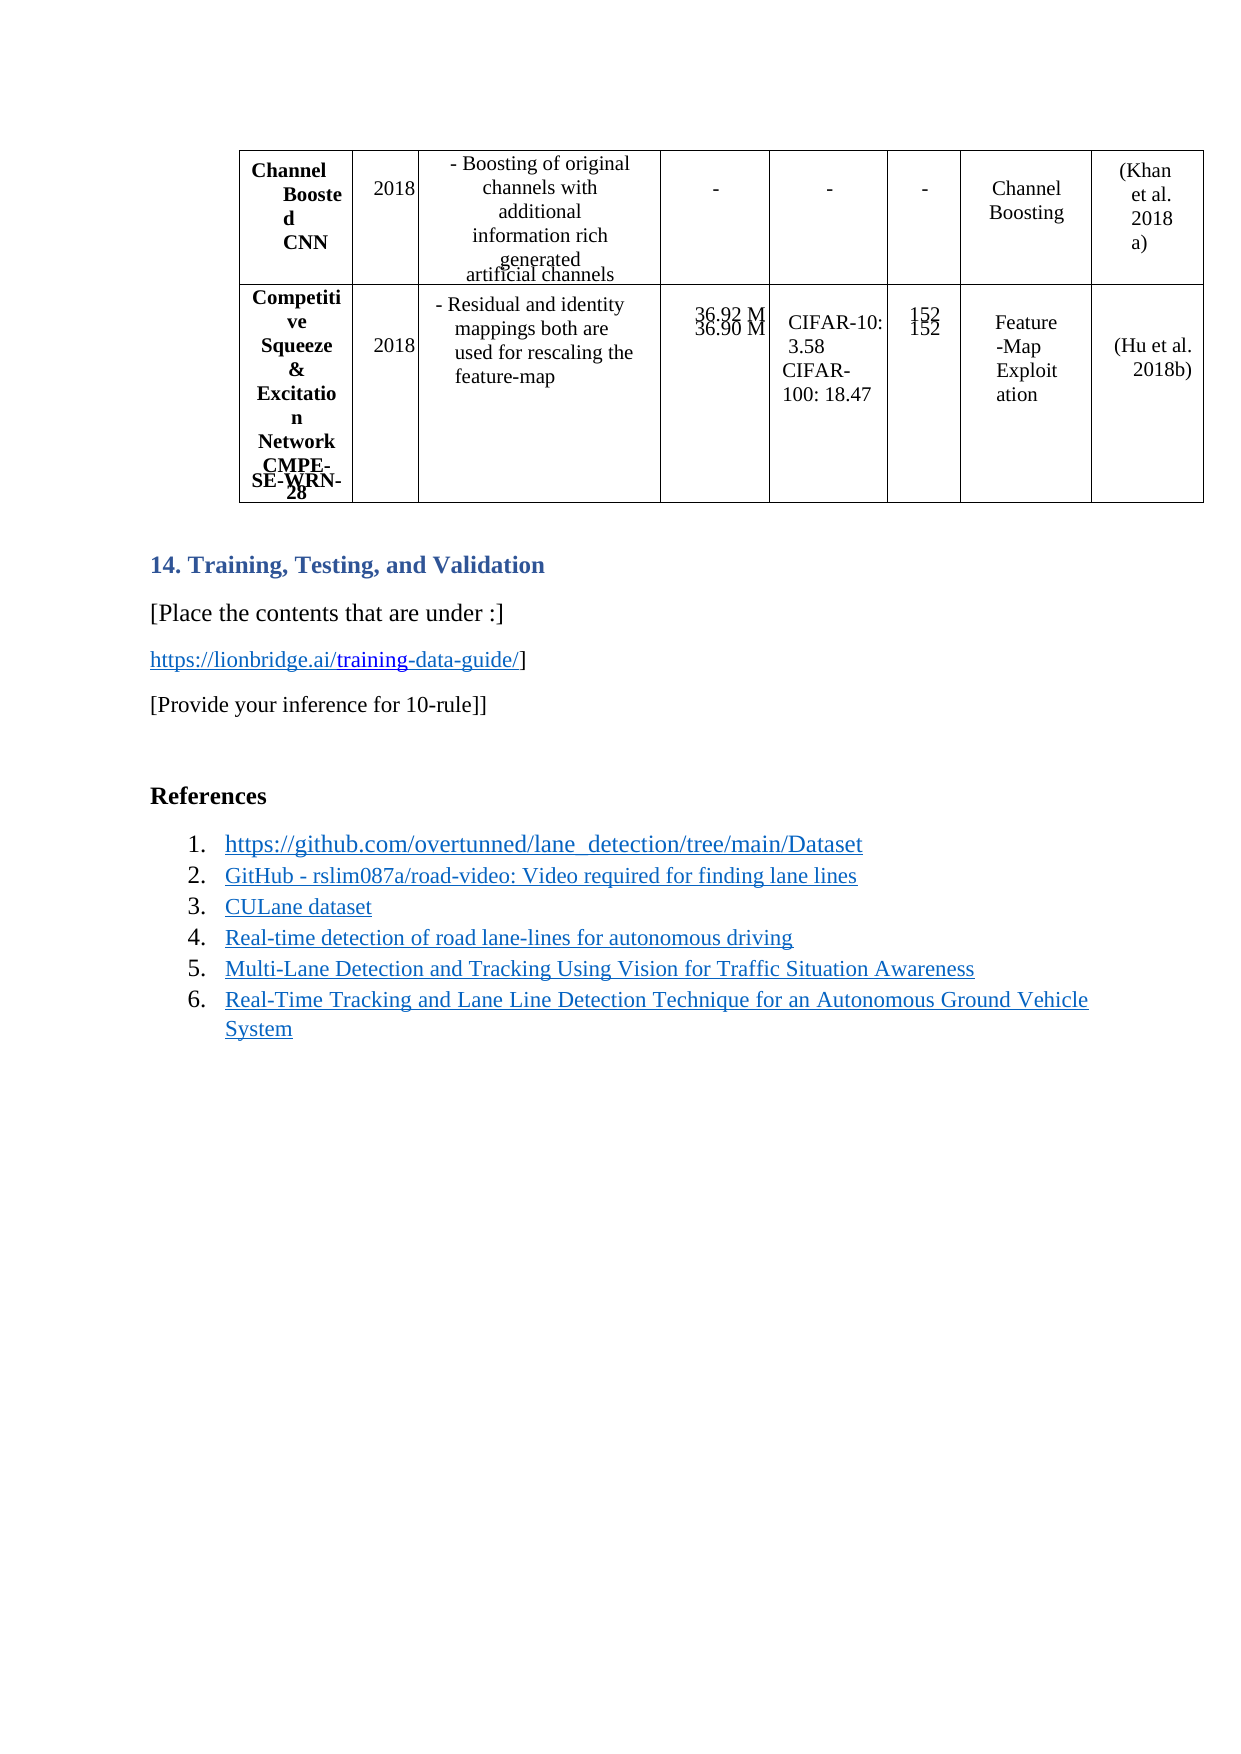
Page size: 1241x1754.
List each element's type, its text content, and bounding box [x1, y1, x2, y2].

table_cell Feature-Map Exploitation [961, 285, 1091, 502]
list Multi-Lane Detection and Tracking Using Vision for Traffic Situation Awareness [187, 953, 1090, 982]
table_cell (Khan et al. 2018a) [1092, 151, 1203, 284]
table_cell - [661, 151, 769, 284]
table_cell Channel Boosting [961, 151, 1091, 284]
table_cell - Residual and identity mappings both are used for rescaling the feature-map [419, 285, 660, 502]
list Real-time detection of road lane-lines for autonomous driving [187, 922, 1090, 951]
table_cell 152 152 [888, 285, 960, 502]
text [Provide your inference for 10-rule]] [150, 691, 1090, 717]
list GitHub - rslim087a/road-video: Video required for finding lane lines [187, 860, 1090, 889]
table_cell 2018 [353, 151, 418, 284]
text [Place the contents that are under :] [150, 598, 1090, 627]
table_cell CIFAR-10: 3.58 CIFAR-100: 18.47 [770, 285, 887, 502]
table_cell 36.92 M 36.90 M [661, 285, 769, 502]
table_cell - [888, 151, 960, 284]
list https://github.com/overtunned/lane_detection/tree/main/Dataset [187, 829, 1090, 858]
text 14. Training, Testing, and Validation [150, 551, 1090, 579]
table_cell Channel Boosted CNN [240, 151, 352, 284]
table_cell 2018 [353, 285, 418, 502]
text References [150, 781, 1090, 810]
table_cell - [770, 151, 887, 284]
table_cell (Hu et al. 2018b) [1092, 285, 1203, 502]
list CULane dataset [187, 891, 1090, 920]
table_cell - Boosting of original channels with additional information rich generated artificial channels [419, 151, 660, 284]
table_cell Competitive Squeeze & Excitation Network CMPE- SE-WRN-28 [240, 285, 352, 502]
list Real-Time Tracking and Lane Line Detection Technique for an Autonomous Ground Vehicle System [187, 984, 1090, 1041]
text https://lionbridge.ai/training-data-guide/] [519, 646, 1090, 672]
